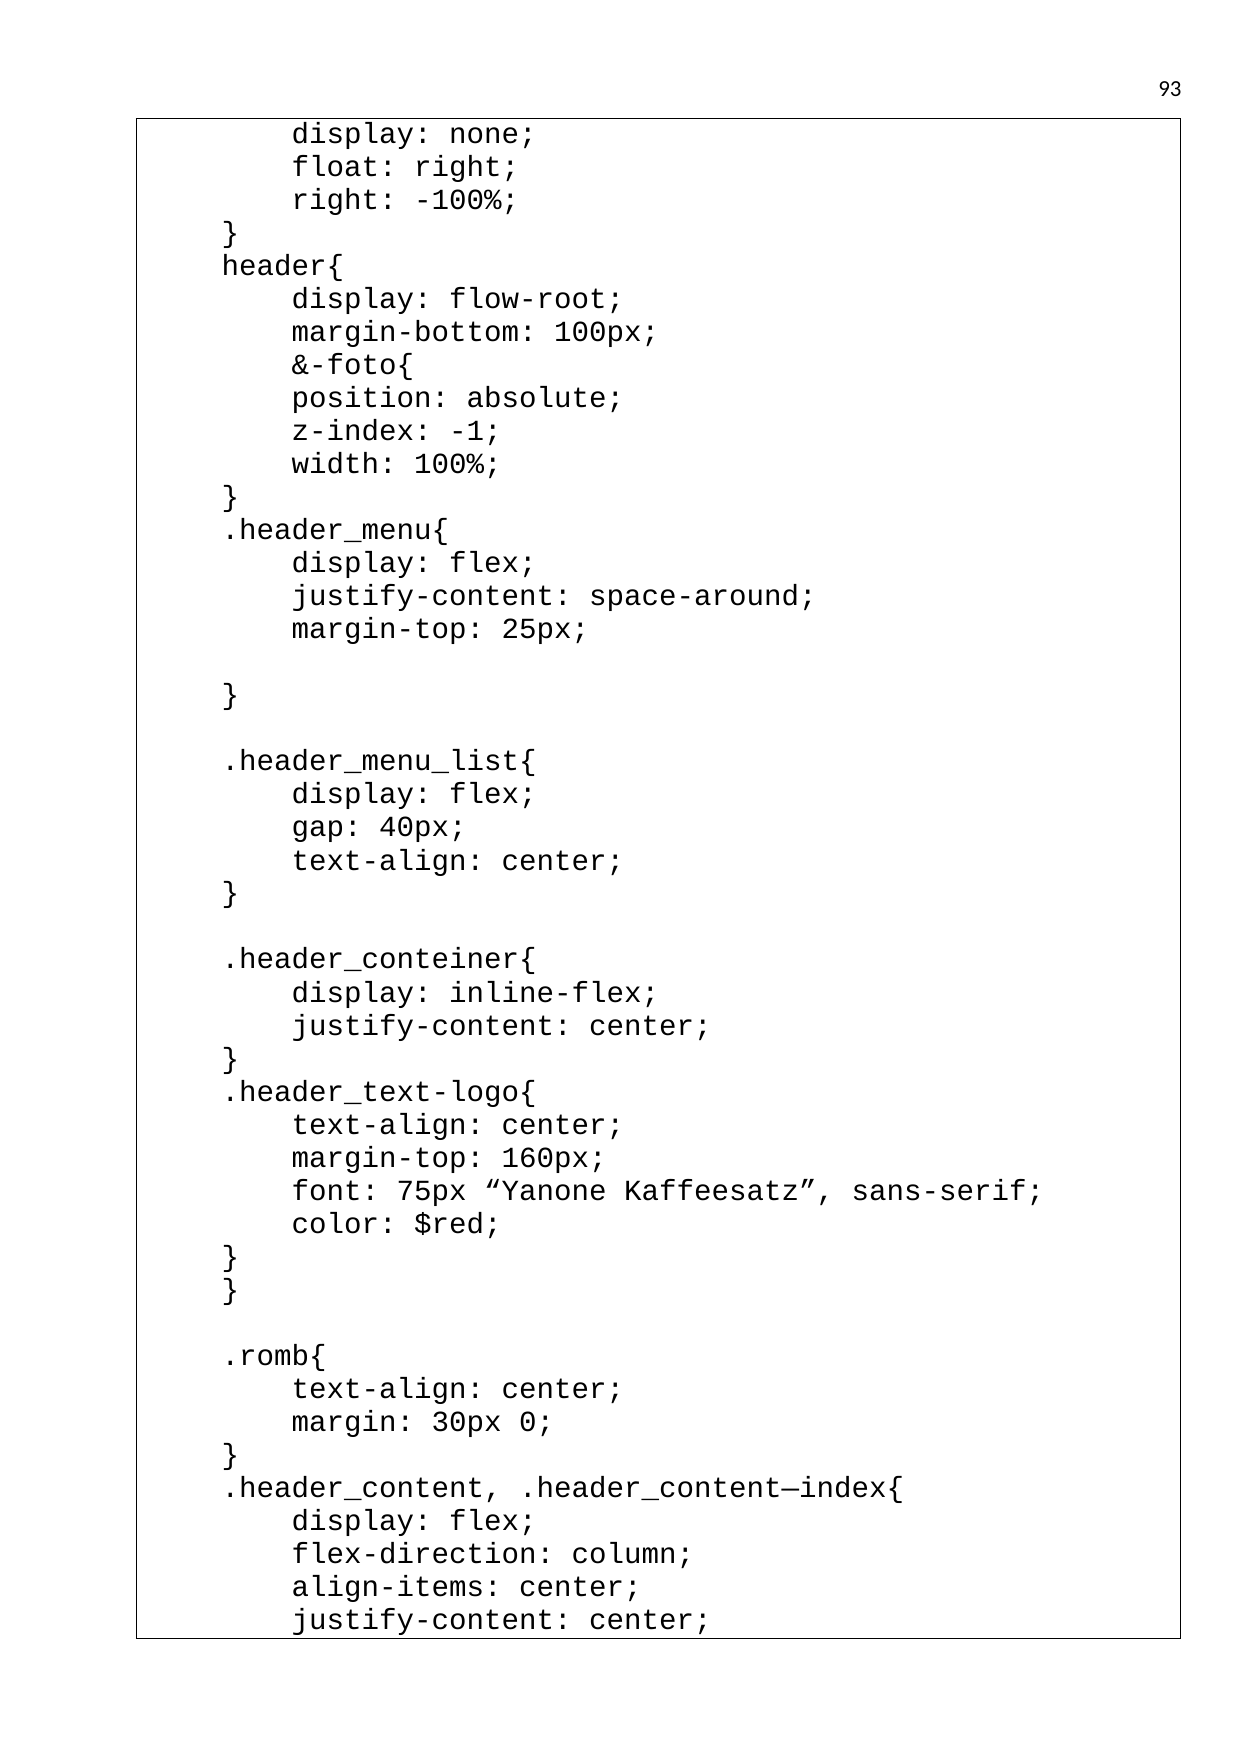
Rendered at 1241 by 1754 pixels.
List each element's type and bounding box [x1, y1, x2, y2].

table_header [137, 119, 1180, 1638]
